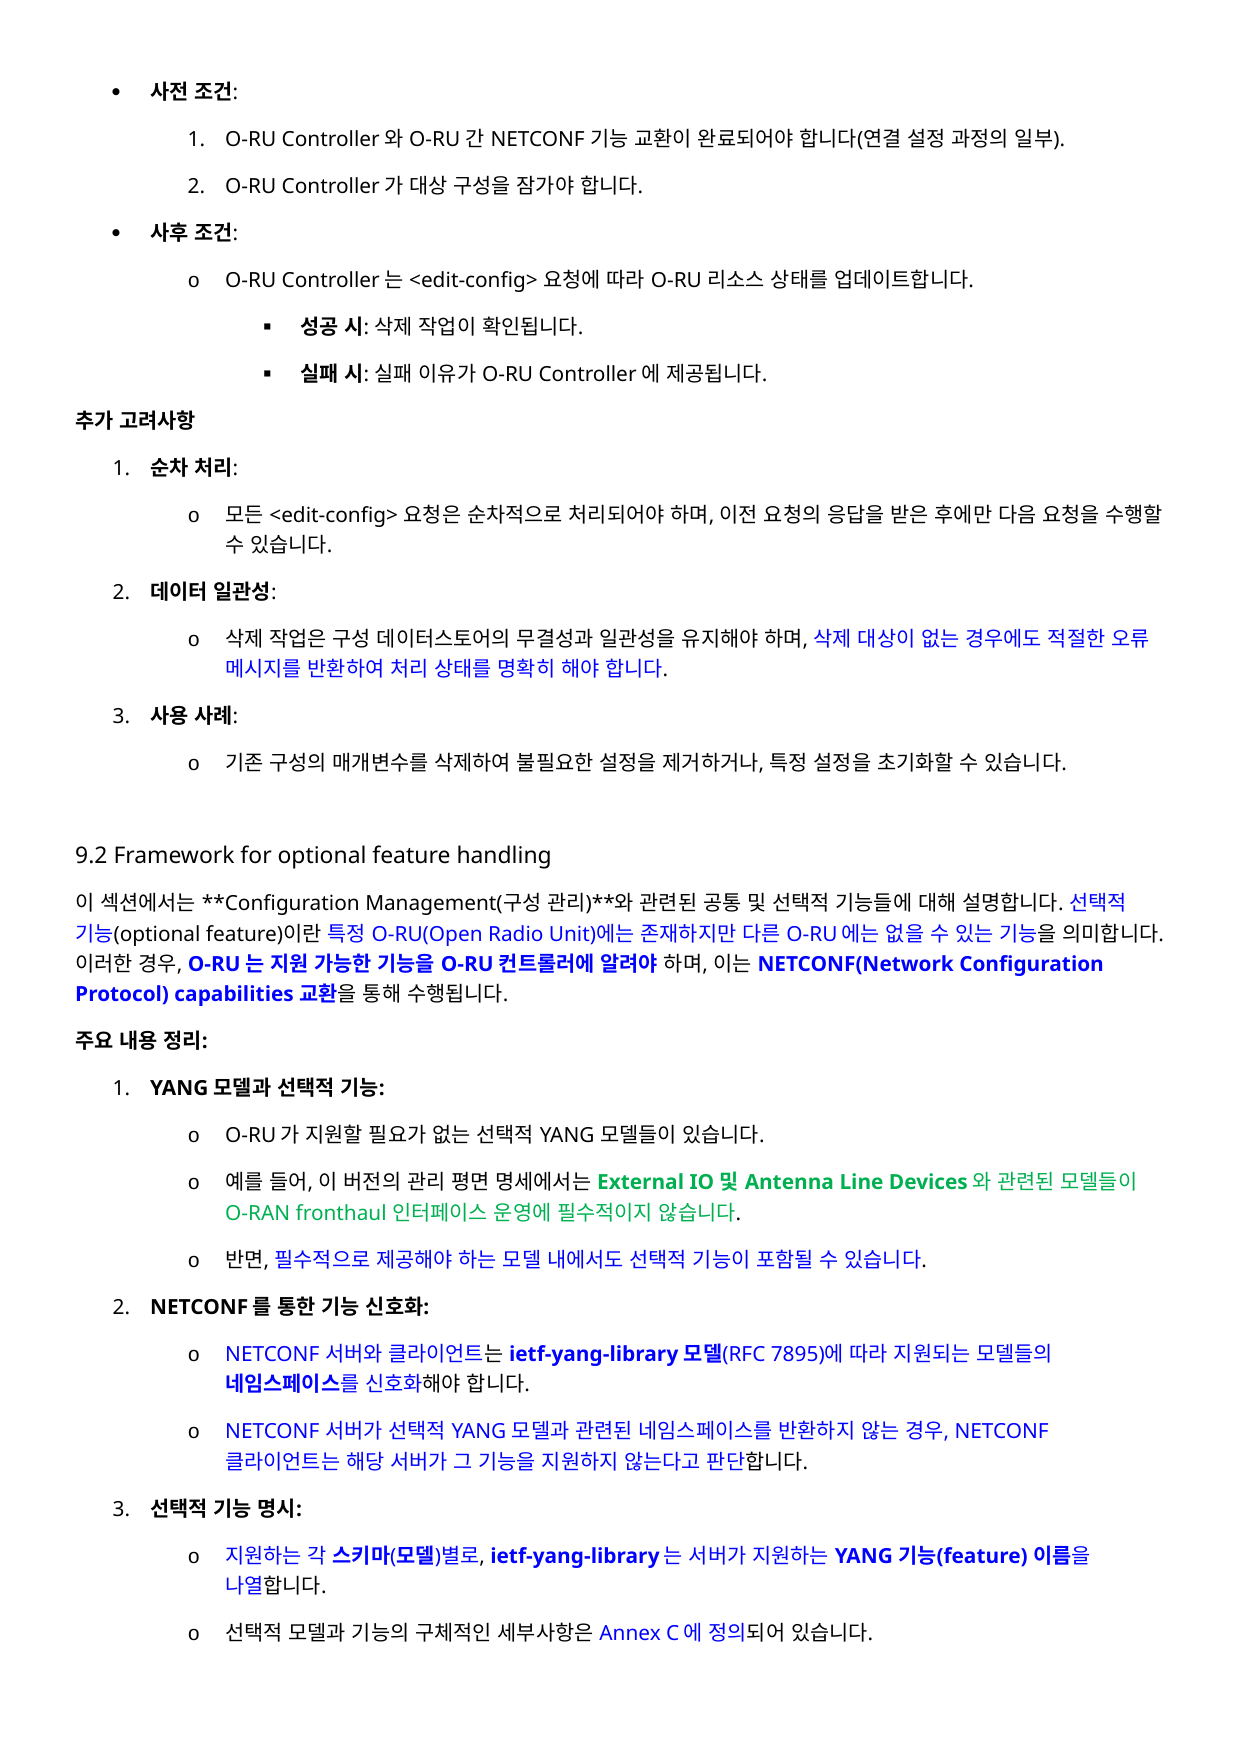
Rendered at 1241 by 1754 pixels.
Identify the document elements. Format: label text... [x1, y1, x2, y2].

list 데이터 일관성: [112, 575, 1165, 606]
list O-RU Controller가 대상 구성을 잠가야 합니다. [187, 169, 1165, 199]
list 반면, 필수적으로 제공해야 하는 모델 내에서도 선택적 기능이 포함될 수 있습니다. [187, 1243, 1165, 1273]
list 사전 조건: [112, 75, 1165, 105]
list O-RU가 지원할 필요가 없는 선택적 YANG 모델들이 있습니다. [187, 1118, 1165, 1149]
text 이 섹션에서는 **Configuration Management(구성 관리)**와 관련된 공통 및 선택적 기능들에 대해 설명합니다. 선택적 기능(optional feature)이란 특정 O-RU(Open Radio Unit)에는 존재하지만 다른 O-RU에는 없을 수 있는 기능을 의미합니다. 이러한 경우, O-RU는 지원 가능한 기능을 O-RU 컨트롤러에 알려야 하며, 이는 NETCONF(Network Configuration Protocol) capabilities 교환을 통해 수행됩니다. [75, 887, 1165, 1008]
list 성공 시: 삭제 작업이 확인됩니다. [262, 310, 1165, 340]
list NETCONF를 통한 기능 신호화: [112, 1290, 1165, 1320]
text 주요 내용 정리: [75, 1024, 1165, 1055]
list 사후 조건: [112, 216, 1165, 246]
list NETCONF 서버가 선택적 YANG 모델과 관련된 네임스페이스를 반환하지 않는 경우, NETCONF 클라이언트는 해당 서버가 그 기능을 지원하지 않는다고 판단합니다. [187, 1414, 1165, 1475]
list 선택적 기능 명시: [112, 1492, 1165, 1522]
list 순차 처리: [112, 451, 1165, 481]
list 기존 구성의 매개변수를 삭제하여 불필요한 설정을 제거하거나, 특정 설정을 초기화할 수 있습니다. [187, 747, 1165, 777]
list O-RU Controller와 O-RU 간 NETCONF 기능 교환이 완료되어야 합니다(연결 설정 과정의 일부). [187, 122, 1165, 152]
list O-RU Controller는 <edit-config> 요청에 따라 O-RU 리소스 상태를 업데이트합니다. [187, 263, 1165, 293]
subtitle 9.2 Framework for optional feature handling [75, 839, 1165, 870]
text 추가 고려사항 [75, 404, 1165, 434]
list 실패 시: 실패 이유가 O-RU Controller에 제공됩니다. [262, 357, 1165, 387]
list 모든 <edit-config> 요청은 순차적으로 처리되어야 하며, 이전 요청의 응답을 받은 후에만 다음 요청을 수행할 수 있습니다. [187, 498, 1165, 558]
list 사용 사례: [112, 699, 1165, 730]
list 지원하는 각 스키마(모델)별로, ietf-yang-library는 서버가 지원하는 YANG 기능(feature) 이름을 나열합니다. [187, 1539, 1165, 1599]
list YANG 모델과 선택적 기능: [112, 1072, 1165, 1102]
list NETCONF 서버와 클라이언트는 ietf-yang-library 모델(RFC 7895)에 따라 지원되는 모델들의 네임스페이스를 신호화해야 합니다. [187, 1337, 1165, 1398]
list 선택적 모델과 기능의 구체적인 세부사항은 Annex C에 정의되어 있습니다. [187, 1616, 1165, 1647]
list 예를 들어, 이 버전의 관리 평면 명세에서는 External IO 및 Antenna Line Devices와 관련된 모델들이 O-RAN fronthaul 인터페이스 운영에 필수적이지 않습니다. [187, 1166, 1165, 1226]
list 삭제 작업은 구성 데이터스토어의 무결성과 일관성을 유지해야 하며, 삭제 대상이 없는 경우에도 적절한 오류 메시지를 반환하여 처리 상태를 명확히 해야 합니다. [187, 622, 1165, 683]
